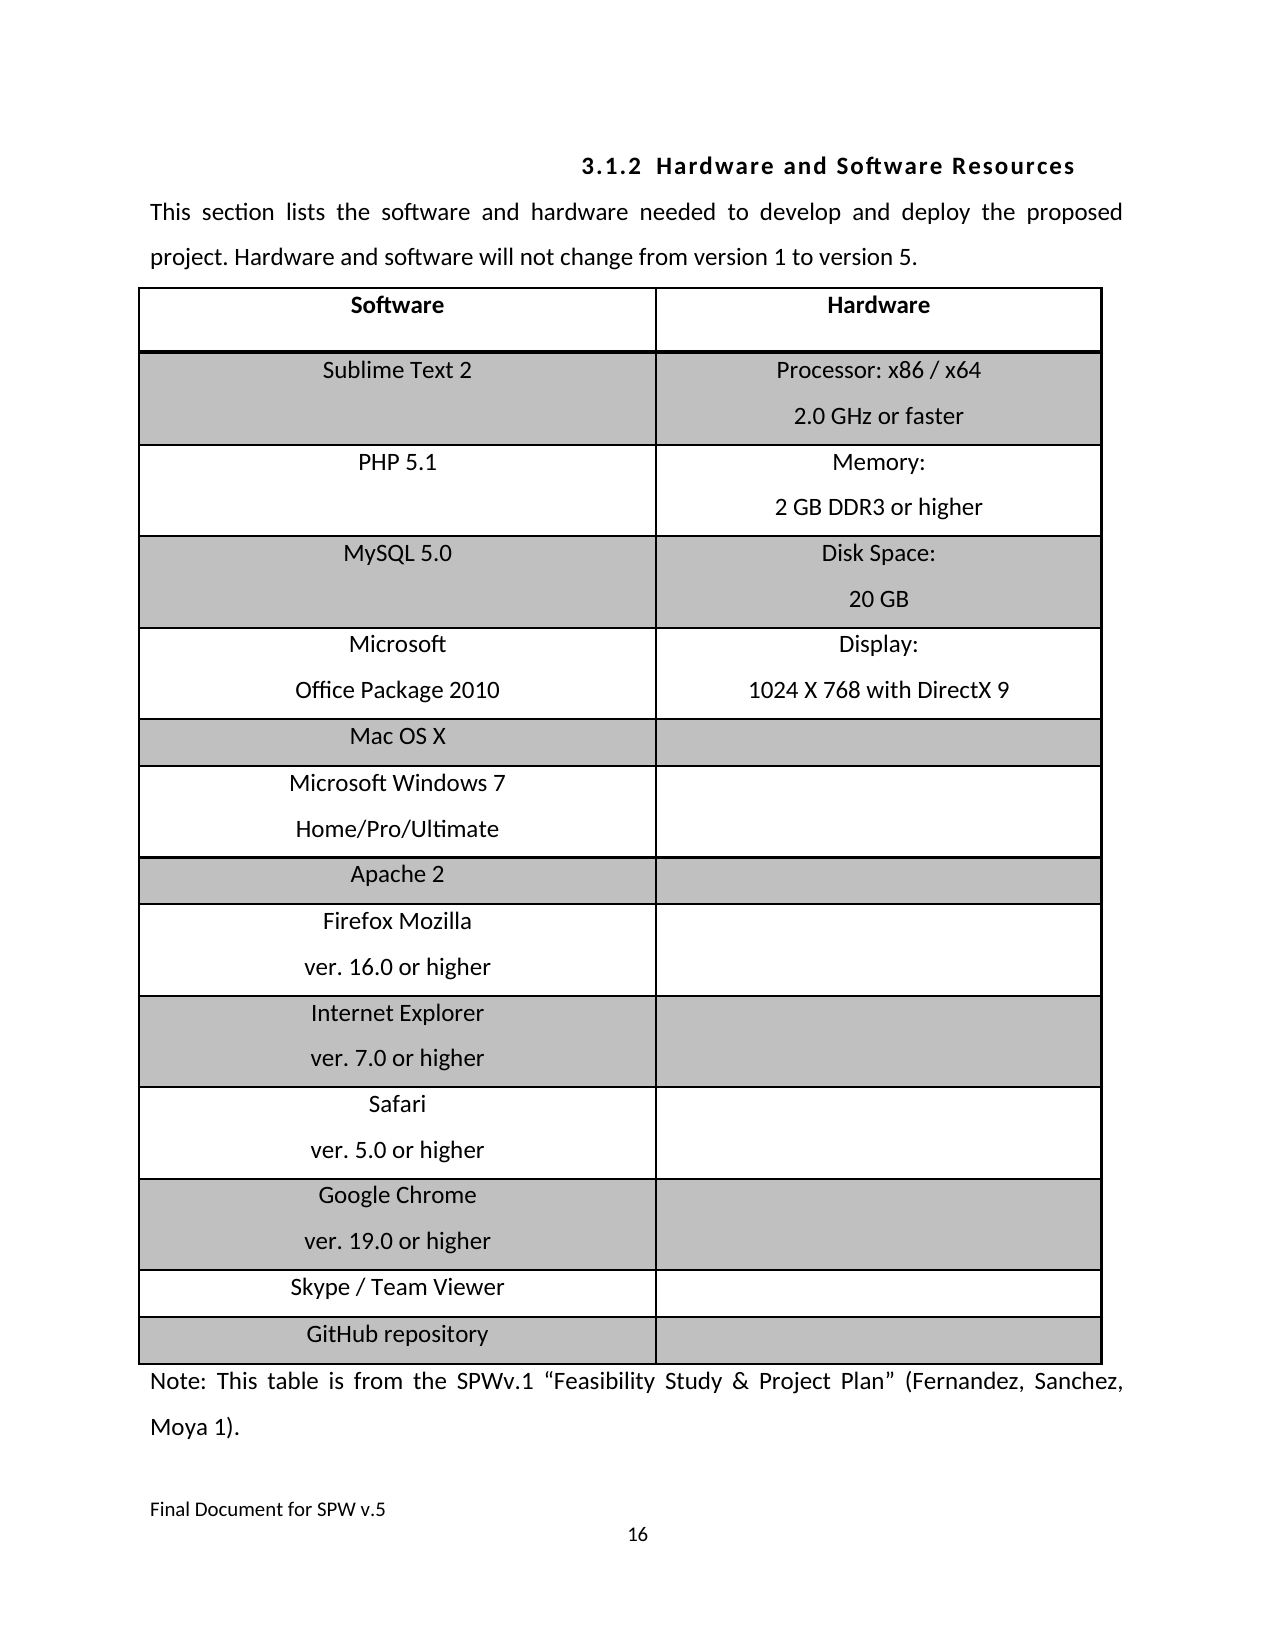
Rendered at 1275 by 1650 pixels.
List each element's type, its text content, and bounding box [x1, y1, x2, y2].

table_cell MySQL 5.0 [140, 537, 655, 627]
table_cell GitHub repository [140, 1318, 655, 1363]
table_cell Internet Explorer ver. 7.0 or higher [140, 997, 655, 1086]
text Note: This table is from the SPWv.1 “Feasibility Study & Project Plan” (Fernandez, Sanchez, Moya 1). [150, 1365, 1125, 1441]
table_cell Firefox Mozilla ver. 16.0 or higher [140, 905, 655, 995]
table_cell [657, 997, 1100, 1086]
table_cell [657, 1088, 1100, 1178]
table_cell [657, 905, 1100, 995]
table_cell Microsoft Office Package 2010 [140, 629, 655, 718]
table_cell [657, 720, 1100, 765]
table_cell Disk Space: 20 GB [657, 537, 1100, 627]
table_cell [657, 859, 1100, 903]
table_cell [657, 1180, 1100, 1269]
table_cell [657, 767, 1100, 856]
table_cell Google Chrome ver. 19.0 or higher [140, 1180, 655, 1269]
table_cell Processor: x86 / x64 2.0 GHz or faster [657, 354, 1100, 444]
table_cell Safari ver. 5.0 or higher [140, 1088, 655, 1178]
table_header Hardware [657, 289, 1100, 349]
table_cell Display: 1024 X 768 with DirectX 9 [657, 629, 1100, 718]
table_cell Microsoft Windows 7 Home/Pro/Ultimate [140, 767, 655, 856]
table_cell Memory: 2 GB DDR3 or higher [657, 446, 1100, 535]
table_cell Apache 2 [140, 859, 655, 903]
table_cell [657, 1271, 1100, 1316]
table_cell [657, 1318, 1100, 1363]
table_header Software [140, 289, 655, 349]
text This section lists the software and hardware needed to develop and deploy the proposed project. Hardware and software will not change from version 1 to version 5. [150, 196, 1125, 272]
table_cell Skype / Team Viewer [140, 1271, 655, 1316]
table_cell PHP 5.1 [140, 446, 655, 535]
table_cell Mac OS X [140, 720, 655, 765]
table_cell Sublime Text 2 [140, 354, 655, 444]
list Hardware and Software Resources [581, 150, 1125, 181]
